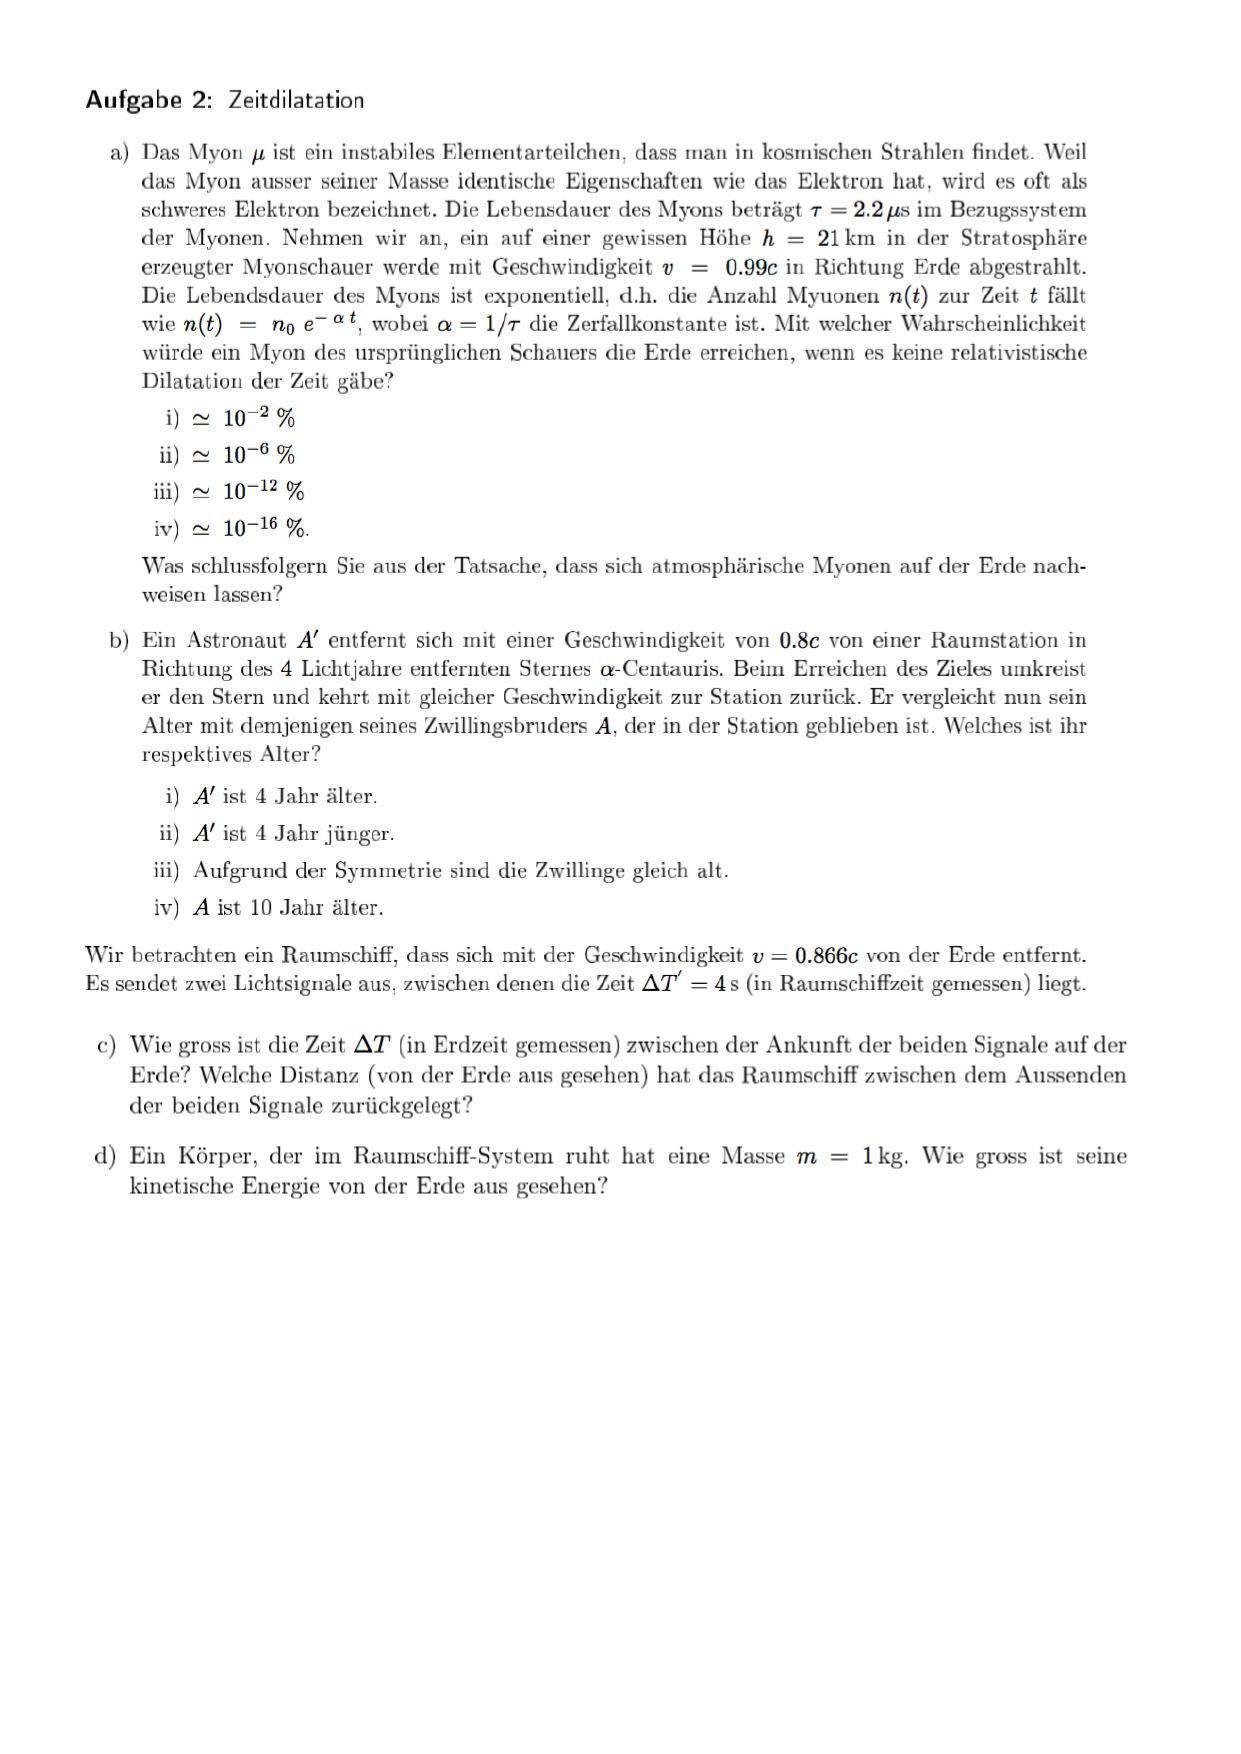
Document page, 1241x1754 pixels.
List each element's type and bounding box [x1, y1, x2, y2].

picture [75, 75, 1165, 1219]
